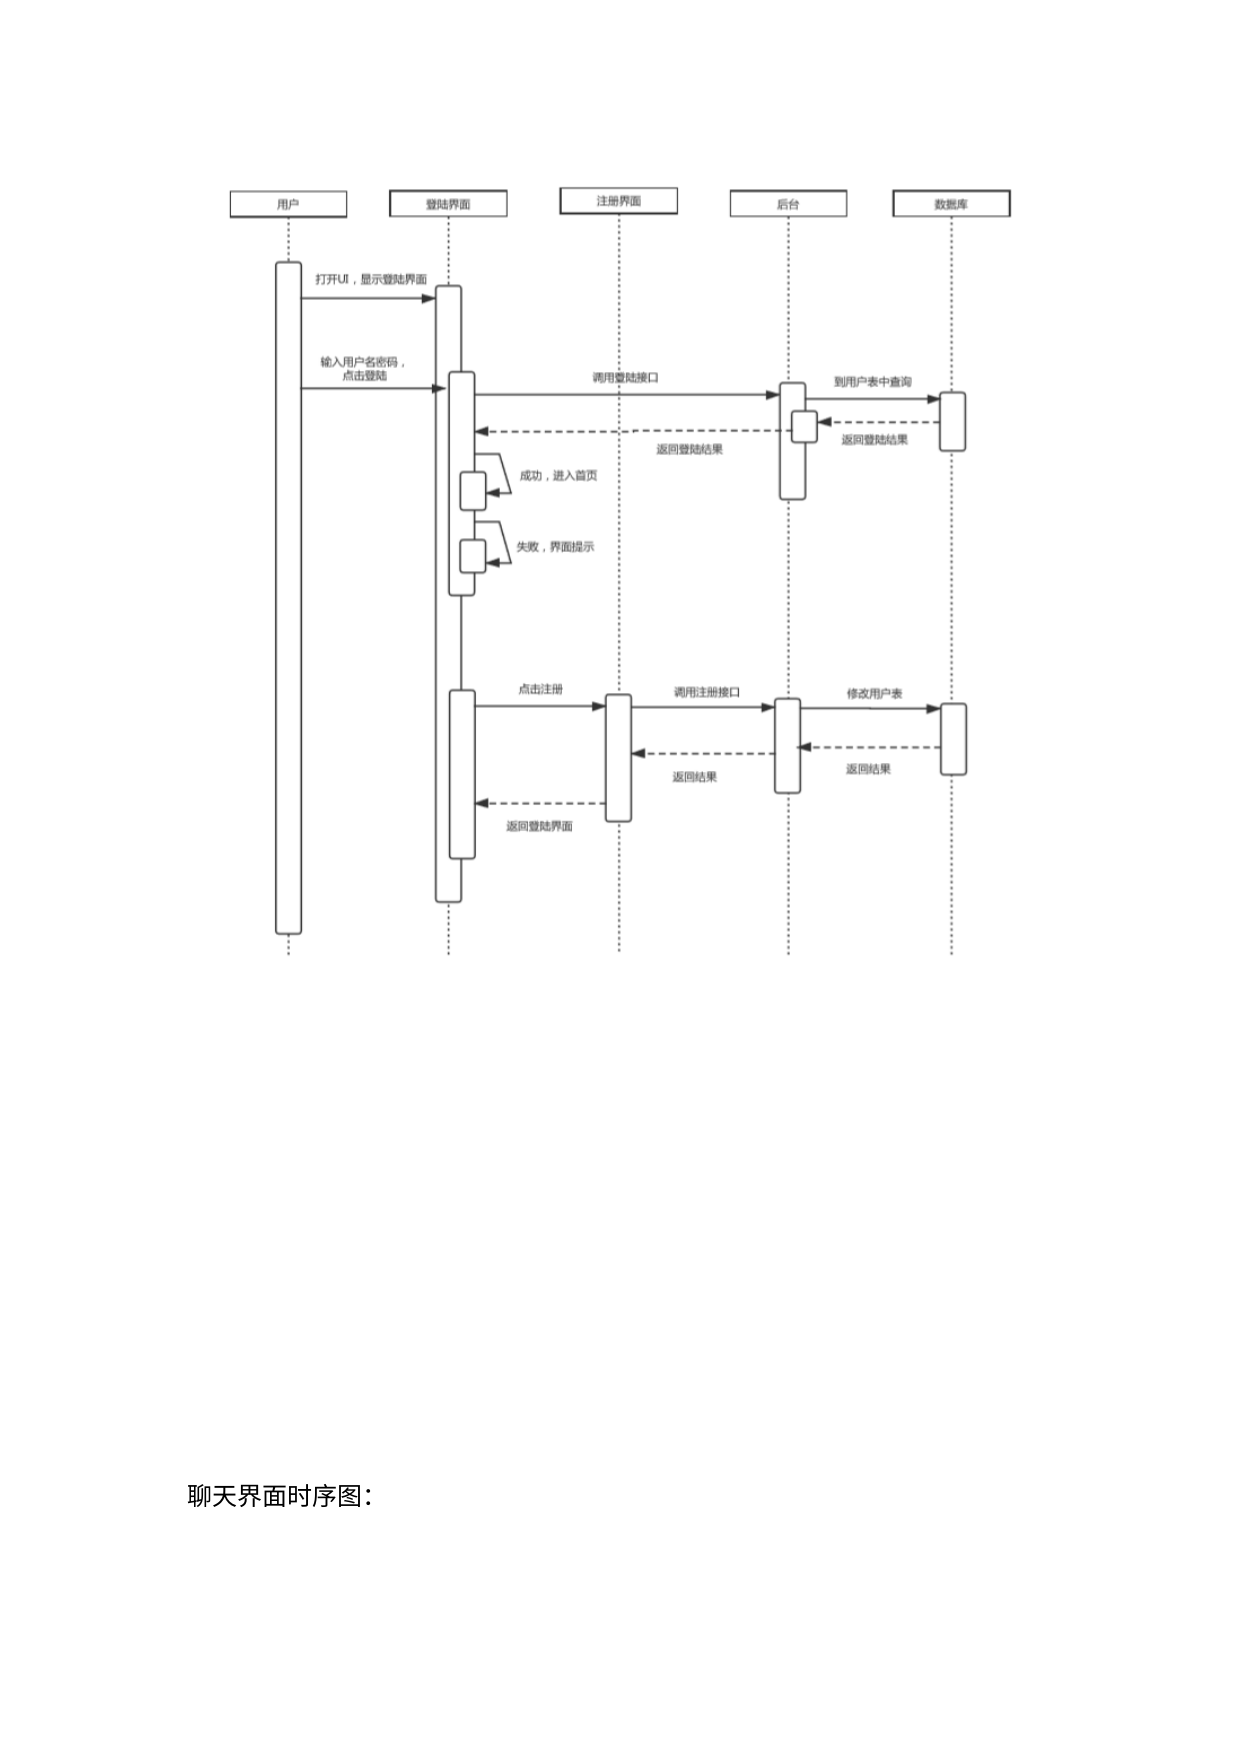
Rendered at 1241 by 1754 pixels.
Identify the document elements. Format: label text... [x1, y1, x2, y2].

picture [187, 162, 1053, 970]
text 聊天界面时序图： [187, 1462, 1053, 1527]
